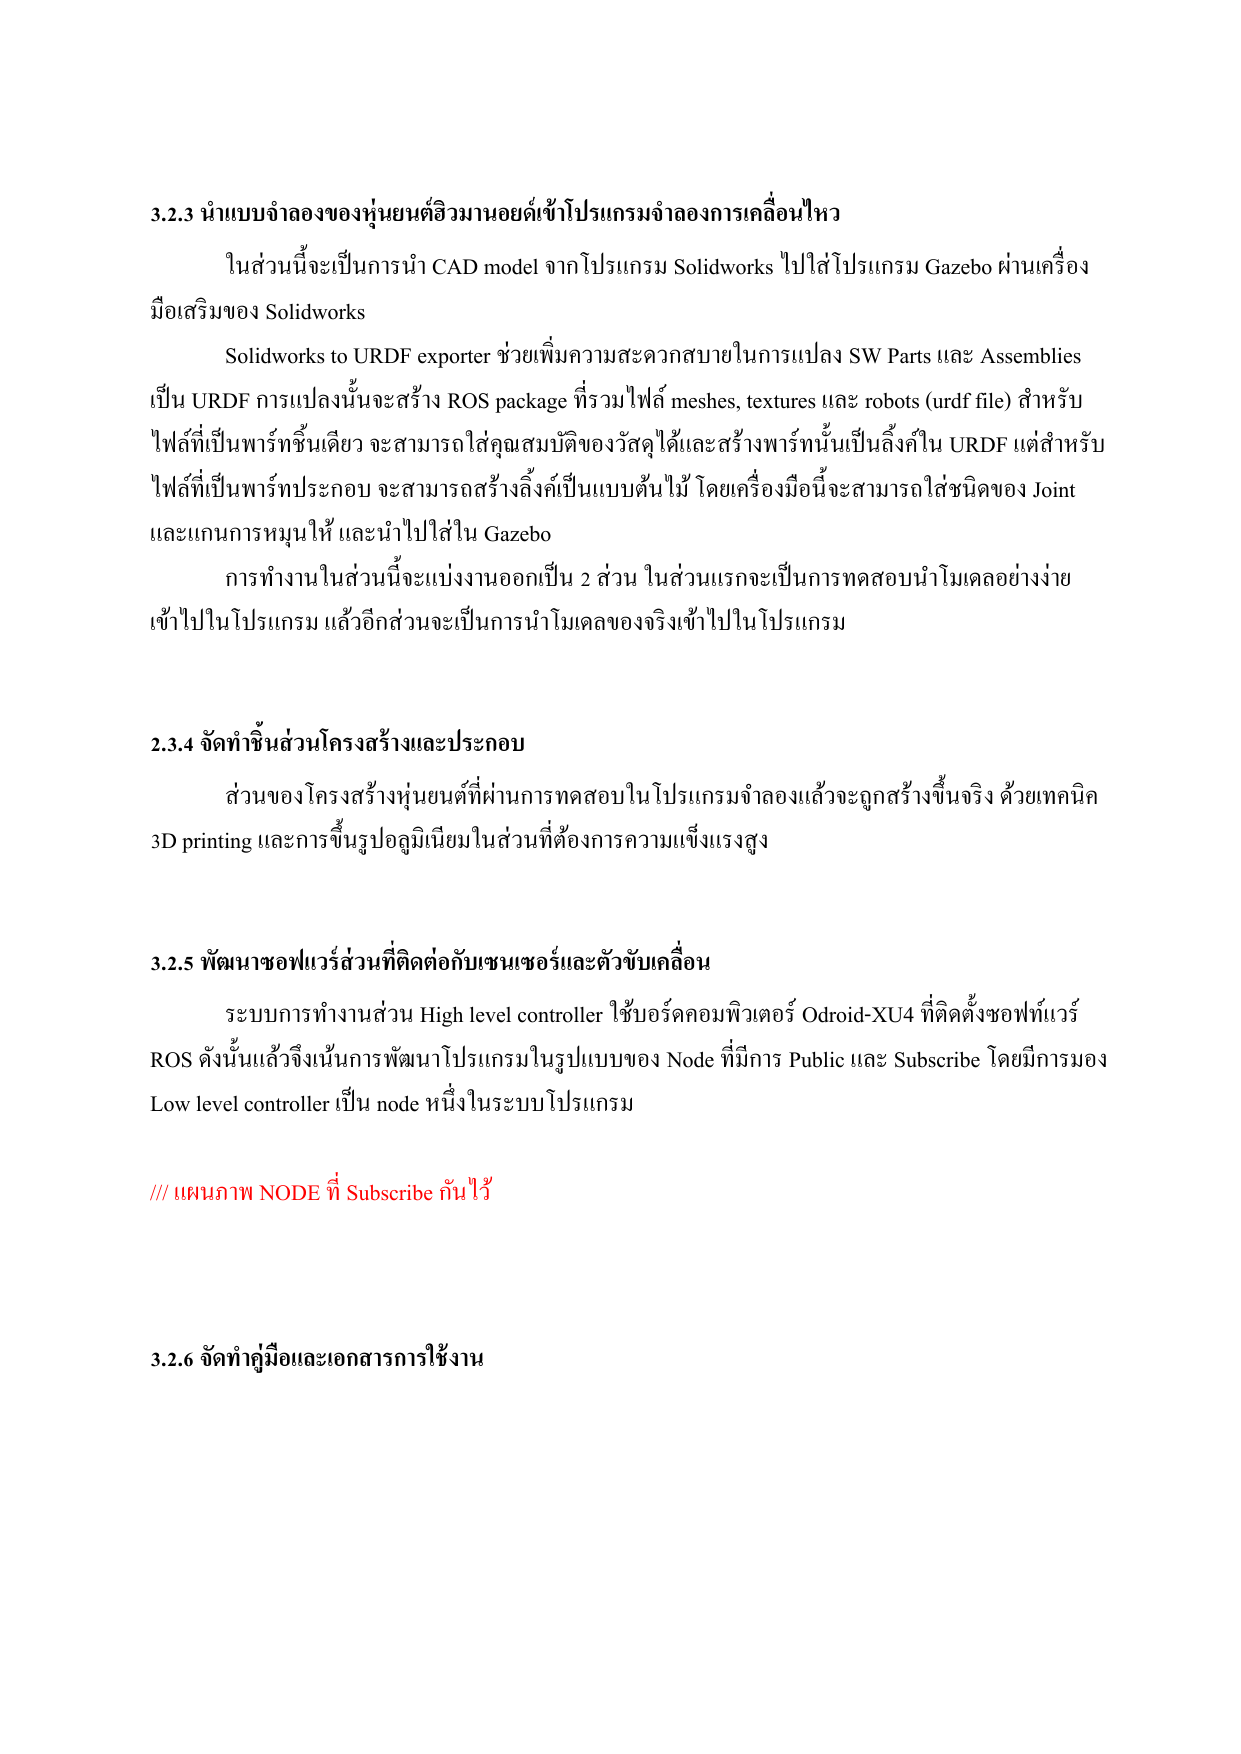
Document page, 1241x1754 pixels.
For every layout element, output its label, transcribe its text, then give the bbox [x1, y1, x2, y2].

text ในส่วนนี้จะเป็นการนำ CAD model จากโปรแกรม Solidworks ไปใส่โปรแกรม Gazebo ผ่านเครื่องมือเสริมของ Solidworks [150, 244, 1108, 327]
subtitle 3.2.6 จัดทำคู่มือและเอกสารการใช้งาน [150, 1337, 1108, 1374]
text ระบบการทำงานส่วน High level controller ใช้บอร์ดคอมพิวเตอร์ Odroid-XU4 ที่ติดตั้งซอฟท์แวร์ ROS ดังนั้นแล้วจึงเน้นการพัฒนาโปรแกรมในรูปแบบของ Node ที่มีการ Public และ Subscribe โดยมีการมอง Low level controller เป็น node หนึ่งในระบบโปรแกรม [150, 992, 1108, 1119]
text ส่วนของโครงสร้างหุ่นยนต์ที่ผ่านการทดสอบในโปรแกรมจำลองแล้วจะถูกสร้างขึ้นจริง ด้วยเทคนิค 3D printing และการขึ้นรูปอลูมิเนียมในส่วนที่ต้องการความแข็งแรงสูง [150, 773, 1108, 857]
text /// แผนภาพ NODE ที่ Subscribe กันไว้ [150, 1170, 1108, 1208]
text Solidworks to URDF exporter ช่วยเพิ่มความสะดวกสบายในการแปลง SW Parts และ Assemblies เป็น URDF การแปลงนั้นจะสร้าง ROS package ที่รวมไฟล์ meshes, textures และ robots (urdf file) สำหรับไฟล์ที่เป็นพาร์ทชิ้นเดียว จะสามารถใส่คุณสมบัติของวัสดุได้และสร้างพาร์ทนั้นเป็นลิ้งค์ใน URDF แต่สำหรับไฟล์ที่เป็นพาร์ทประกอบ จะสามารถสร้างลิ้งค์เป็นแบบต้นไม้ โดยเครื่องมือนี้จะสามารถใส่ชนิดของ Joint และแกนการหมุนให้ และนำไปใส่ใน Gazebo [150, 333, 1108, 549]
text การทำงานในส่วนนี้จะแบ่งงานออกเป็น 2 ส่วน ในส่วนแรกจะเป็นการทดสอบนำโมเดลอย่างง่ายเข้าไปในโปรแกรม แล้วอีกส่วนจะเป็นการนำโมเดลของจริงเข้าไปในโปรแกรม [150, 555, 1108, 638]
subtitle 3.2.3 นำแบบจำลองของหุ่นยนต์ฮิวมานอยด์เข้าโปรแกรมจำลองการเคลื่อนไหว [150, 192, 1108, 230]
subtitle 3.2.5 พัฒนาซอฟแวร์ส่วนที่ติดต่อกับเซนเซอร์และตัวขับเคลื่อน [150, 940, 1108, 978]
subtitle 2.3.4 จัดทำชิ้นส่วนโครงสร้างและประกอบ [150, 722, 1108, 759]
